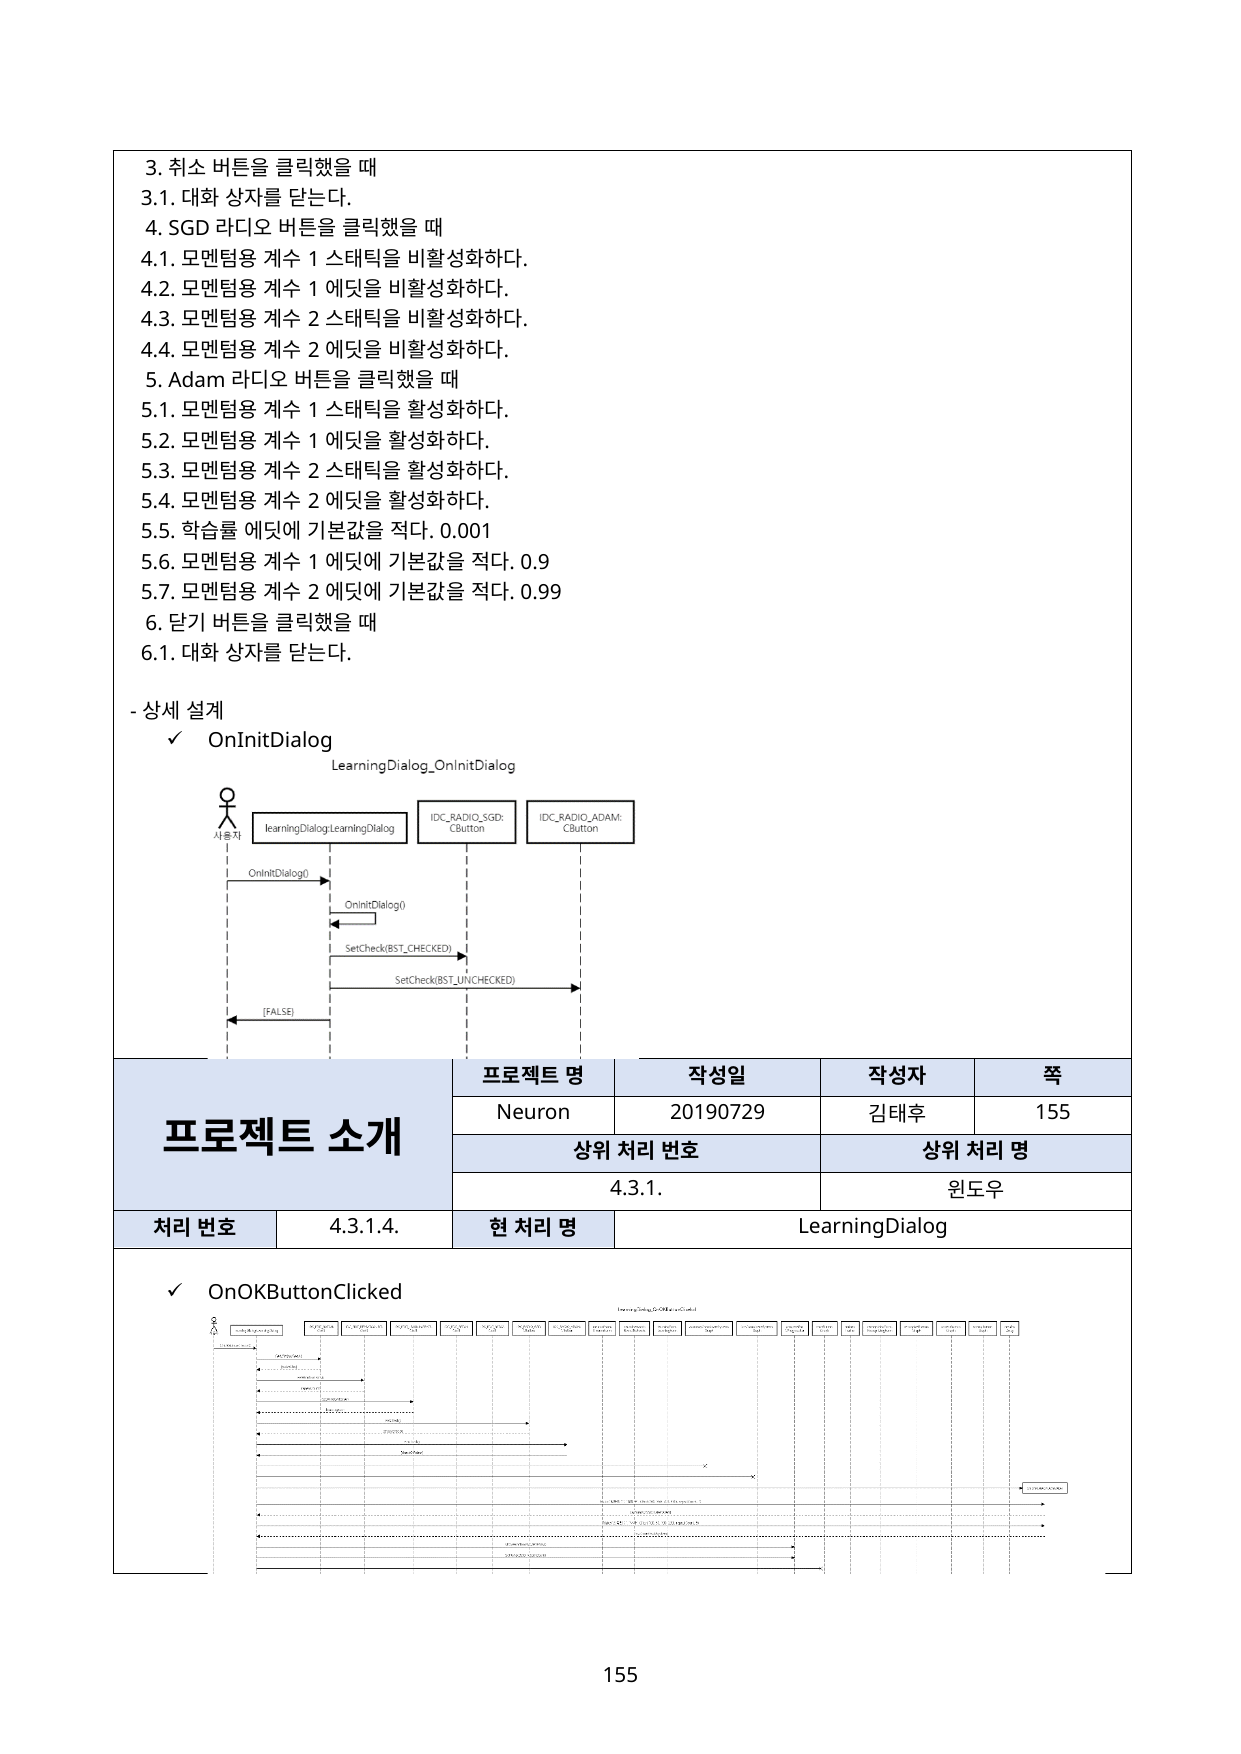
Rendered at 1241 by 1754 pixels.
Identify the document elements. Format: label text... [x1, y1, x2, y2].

table_cell 프로젝트 명 [453, 1059, 614, 1096]
table_cell Neuron [453, 1097, 614, 1133]
table_cell 4.3.1. [453, 1173, 820, 1210]
table_cell 김태후 [821, 1097, 974, 1133]
table_cell 20190729 [615, 1097, 820, 1133]
picture [207, 753, 639, 1059]
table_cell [114, 1249, 1131, 1573]
table_cell 상위 처리 명 [821, 1135, 1131, 1172]
table_cell 4.3.1.4. [277, 1211, 452, 1247]
table_cell 프로젝트 소개 [114, 1059, 452, 1210]
table_cell 작성자 [821, 1059, 974, 1096]
table_cell 쪽 [975, 1059, 1131, 1096]
table_cell 윈도우 [821, 1173, 1131, 1210]
table_cell 작성일 [615, 1059, 820, 1096]
table_cell 처리 번호 [114, 1211, 276, 1247]
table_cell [114, 151, 1131, 1058]
table_cell LearningDialog [615, 1211, 1131, 1247]
table_cell 상위 처리 번호 [453, 1135, 820, 1172]
table_cell 155 [975, 1097, 1131, 1133]
picture [207, 1305, 1106, 1574]
table_cell 현 처리 명 [453, 1211, 614, 1247]
